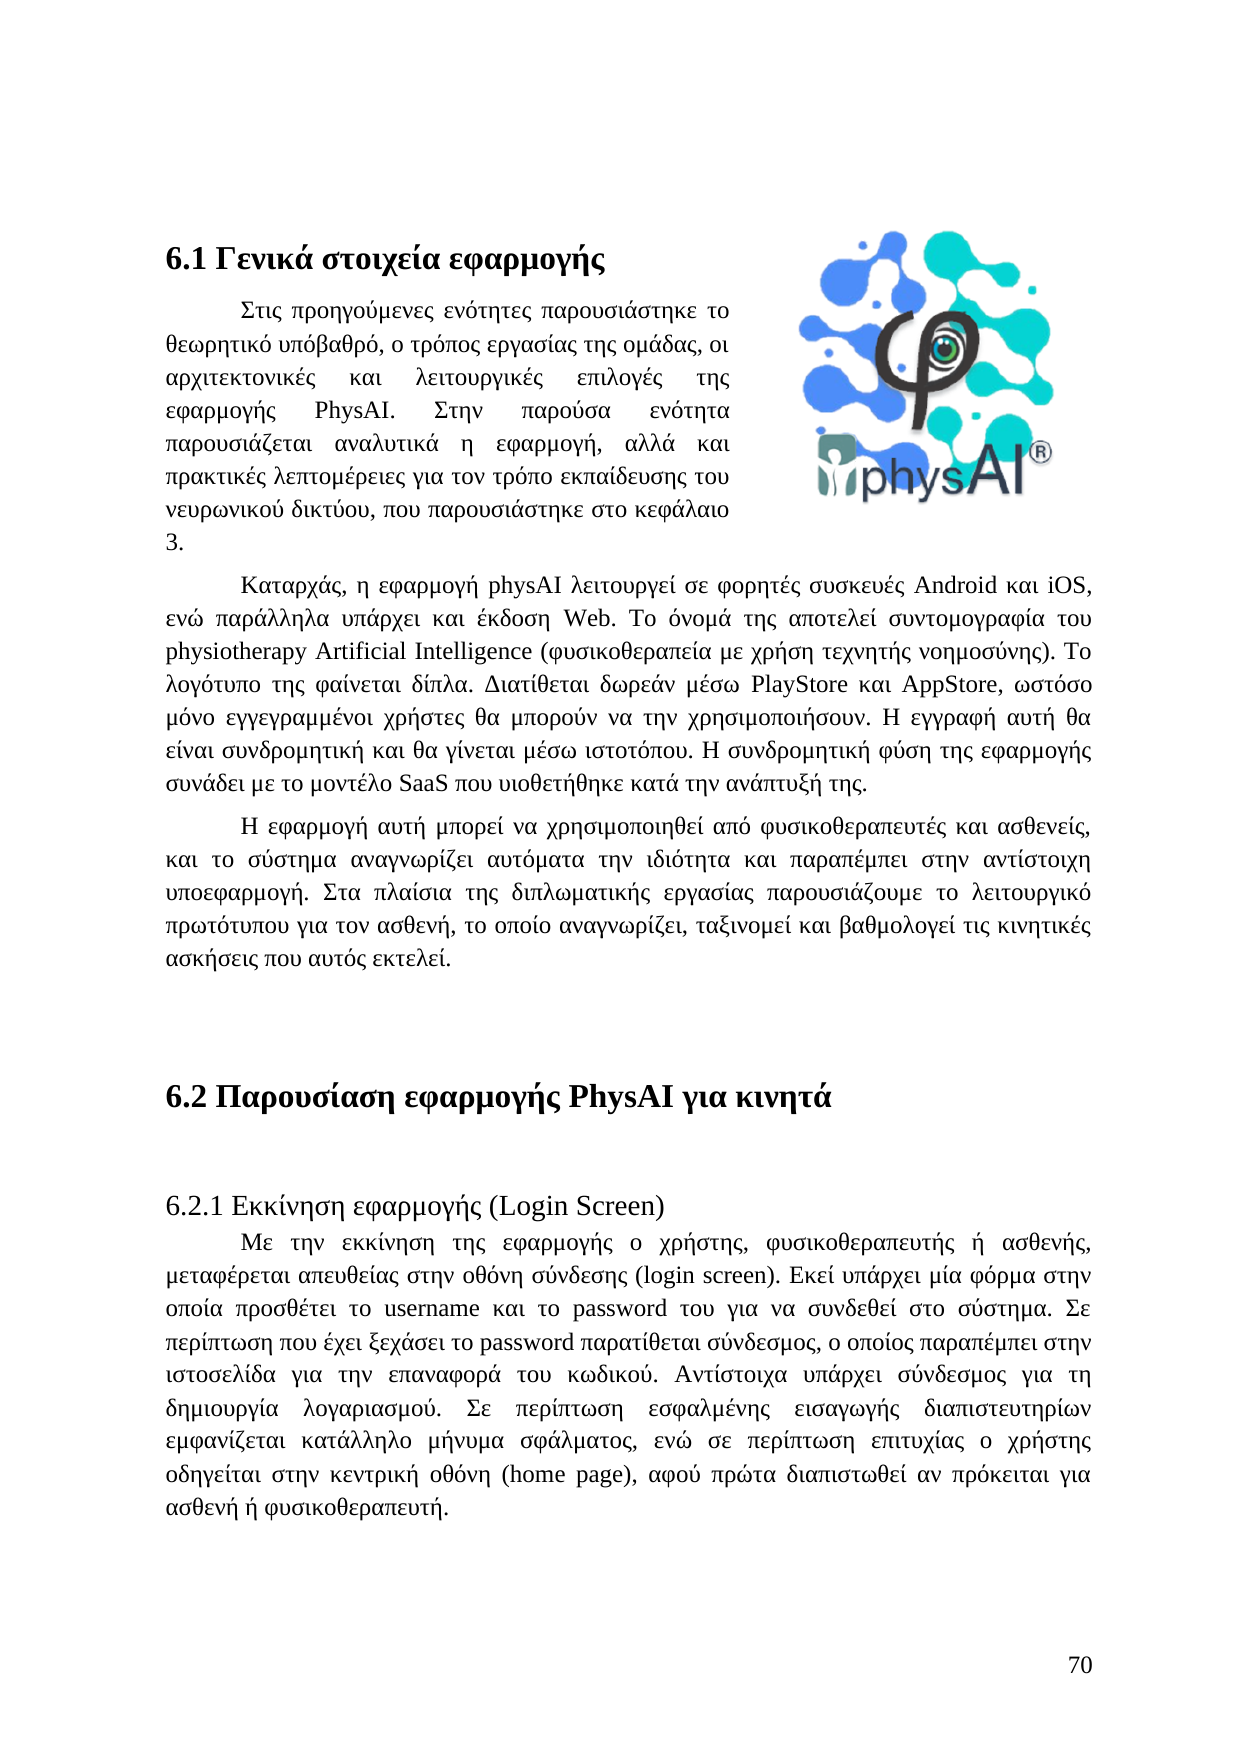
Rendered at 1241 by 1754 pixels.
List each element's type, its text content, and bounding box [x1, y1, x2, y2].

text Καταρχάς, η εφαρμογή physAI λειτουργεί σε φορητές συσκευές Android και iOS, ενώ παράλληλα υπάρχει και έκδοση Web. Το όνομά της αποτελεί συντομογραφία του physiotherapy Artificial Intelligence (φυσικοθεραπεία με χρήση τεχνητής νοημοσύνης). Το λογότυπο της φαίνεται δίπλα. Διατίθεται δωρεάν μέσω PlayStore και AppStore, ωστόσο μόνο εγγεγραμμένοι χρήστες θα μπορούν να την χρησιμοποιήσουν. Η εγγραφή αυτή θα είναι συνδρομητική και θα γίνεται μέσω ιστοτόπου. Η συνδρομητική φύση της εφαρμογής συνάδει με το μοντέλο SaaS που υιοθετήθηκε κατά την ανάπτυξή της. [165, 570, 1092, 797]
picture [748, 211, 1093, 517]
text Με την εκκίνηση της εφαρμογής ο χρήστης, φυσικοθεραπευτής ή ασθενής, μεταφέρεται απευθείας στην οθόνη σύνδεσης (login screen). Εκεί υπάρχει μία φόρμα στην οποία προσθέτει το username και το password του για να συνδεθεί στο σύστημα. Σε περίπτωση που έχει ξεχάσει το password παρατίθεται σύνδεσμος, ο οποίος παραπέμπει στην ιστοσελίδα για την επαναφορά του κωδικού. Αντίστοιχα υπάρχει σύνδεσμος για τη δημιουργία λογαριασμού. Σε περίπτωση εσφαλμένης εισαγωγής διαπιστευτηρίων εμφανίζεται κατάλληλο μήνυμα σφάλματος, ενώ σε περίπτωση επιτυχίας ο χρήστης οδηγείται στην κεντρική οθόνη (home page), αφού πρώτα διαπιστωθεί αν πρόκειται για ασθενή ή φυσικοθεραπευτή. [165, 1227, 1092, 1520]
text Στις προηγούμενες ενότητες παρουσιάστηκε το θεωρητικό υπόβαθρό, ο τρόπος εργασίας της ομάδας, οι αρχιτεκτονικές και λειτουργικές επιλογές της εφαρμογής PhysAI. Στην παρούσα ενότητα παρουσιάζεται αναλυτικά η εφαρμογή, αλλά και πρακτικές λεπτομέρειες για τον τρόπο εκπαίδευσης του νευρωνικού δικτύου, που παρουσιάστηκε στο κεφάλαιο 3. [165, 296, 1092, 556]
subtitle 6.1 Γενικά στοιχεία εφαρμογής [165, 238, 748, 276]
text Η εφαρμογή αυτή μπορεί να χρησιμοποιηθεί από φυσικοθεραπευτές και ασθενείς, και το σύστημα αναγνωρίζει αυτόματα την ιδιότητα και παραπέμπει στην αντίστοιχη υποεφαρμογή. Στα πλαίσια της διπλωματικής εργασίας παρουσιάζουμε το λειτουργικό πρωτότυπου για τον ασθενή, το οποίο αναγνωρίζει, ταξινομεί και βαθμολογεί τις κινητικές ασκήσεις που αυτός εκτελεί. [165, 811, 1092, 972]
subtitle 6.2 Παρουσίαση εφαρμογής PhysAI για κινητά [165, 1076, 1092, 1115]
subtitle 6.2.1 Εκκίνηση εφαρμογής (Login Screen) [165, 1188, 1092, 1221]
